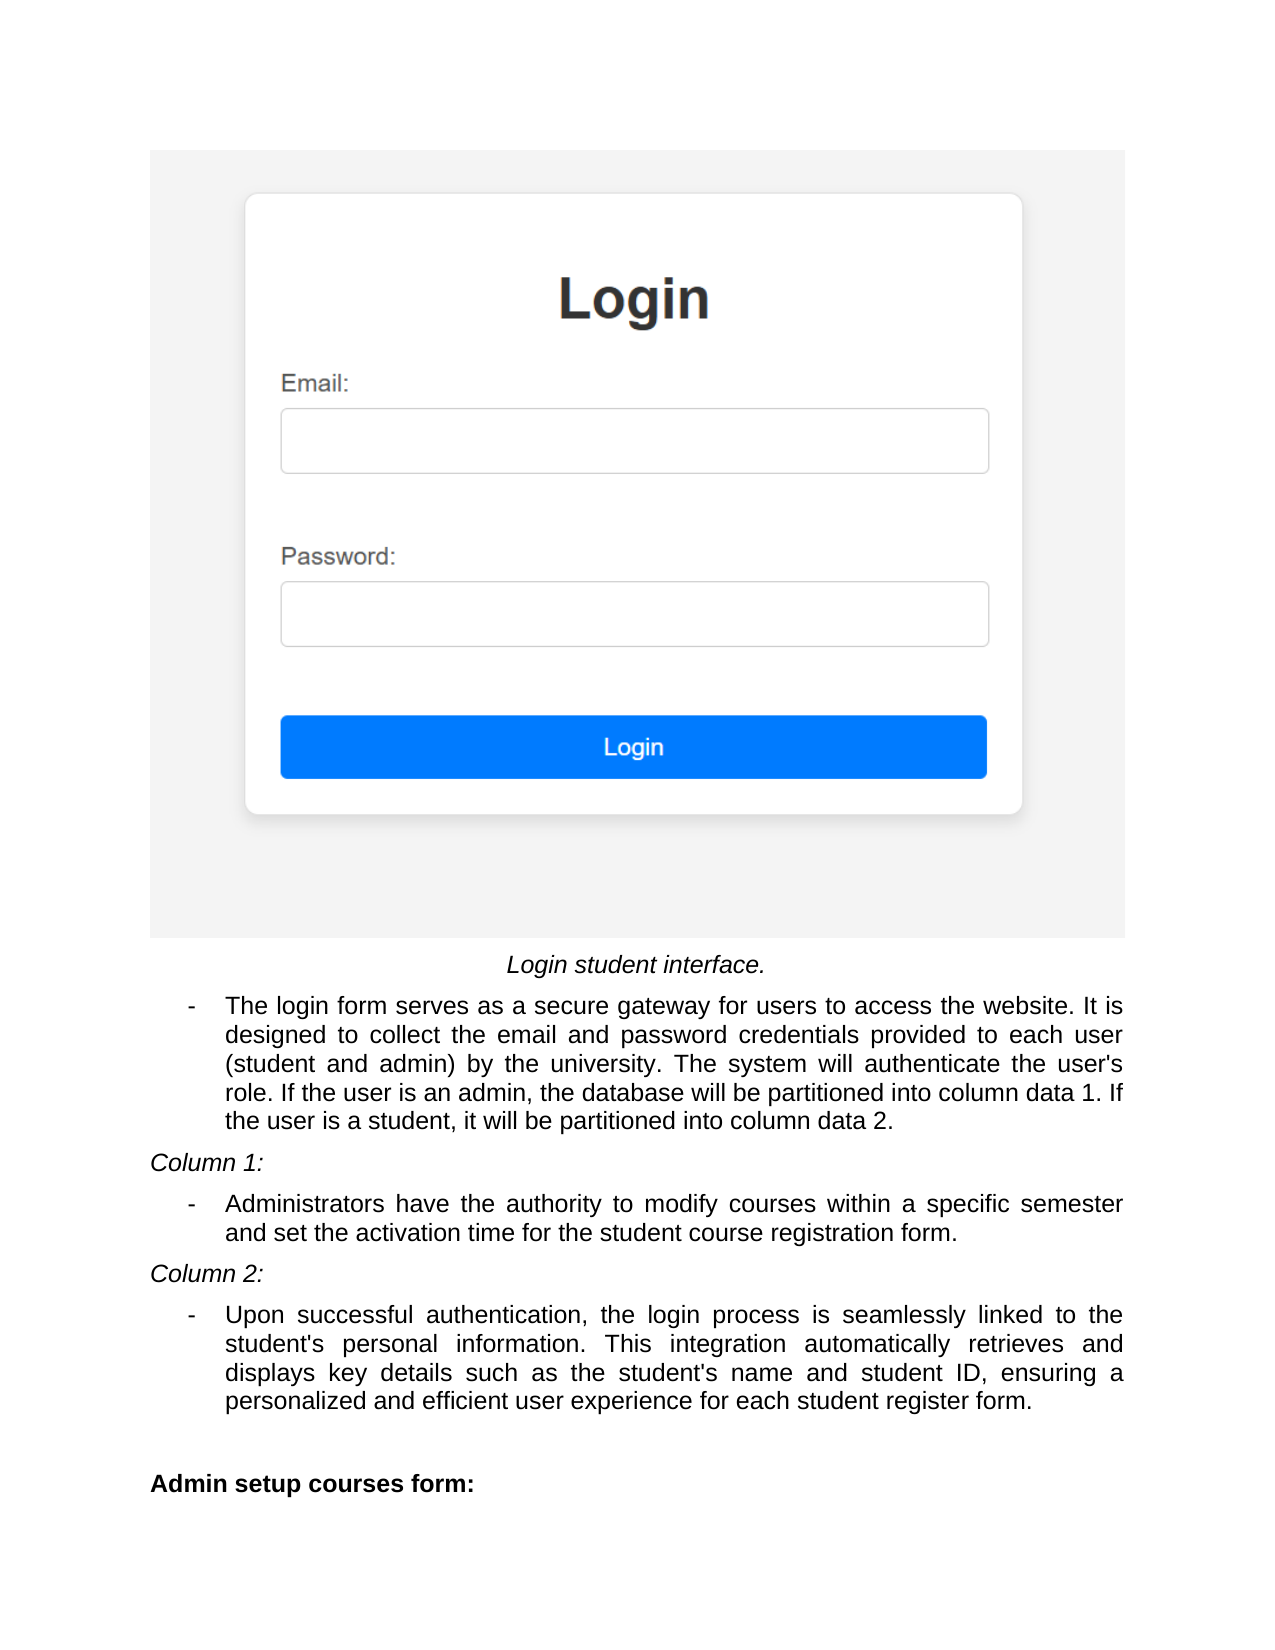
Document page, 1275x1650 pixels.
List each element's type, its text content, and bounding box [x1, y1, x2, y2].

text Column 2: [150, 1259, 1125, 1287]
list Administrators have the authority to modify courses within a specific semester and set the activation time for the student course registration form. [187, 1189, 1125, 1246]
picture [150, 150, 1125, 938]
list Upon successful authentication, the login process is seamlessly linked to the student's personal information. This integration automatically retrieves and displays key details such as the student's name and student ID, ensuring a personalized and efficient user experience for each student register form. [187, 1300, 1125, 1415]
text Login student interface. [150, 950, 1125, 979]
list The login form serves as a secure gateway for users to access the website. It is designed to collect the email and password credentials provided to each user (student and admin) by the university. The system will authenticate the user's role. If the user is an admin, the database will be partitioned into column data 1. If the user is a student, it will be partitioned into column data 2. [187, 991, 1125, 1135]
text Admin setup courses form: [150, 1469, 1125, 1497]
text Column 1: [150, 1147, 1125, 1176]
